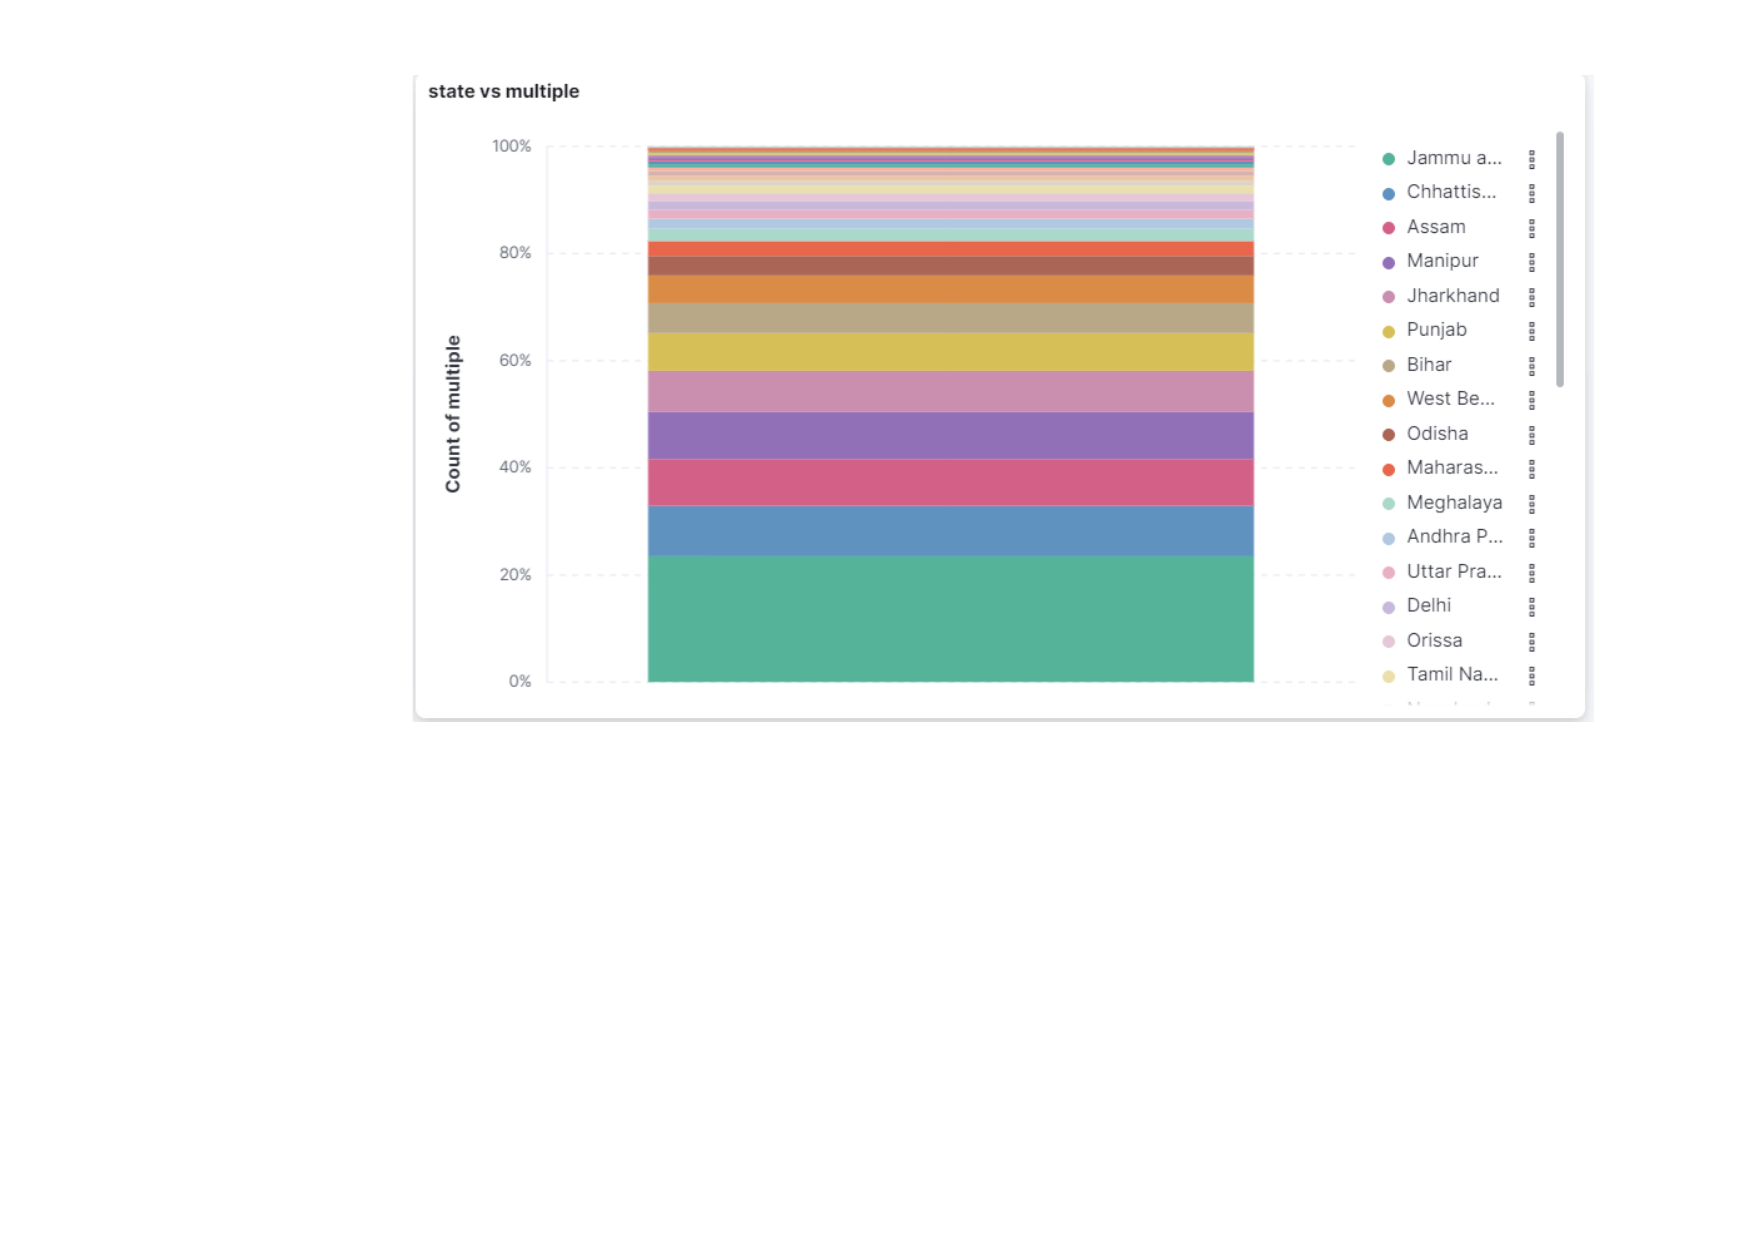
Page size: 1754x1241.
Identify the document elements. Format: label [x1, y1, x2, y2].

picture [412, 75, 1594, 722]
